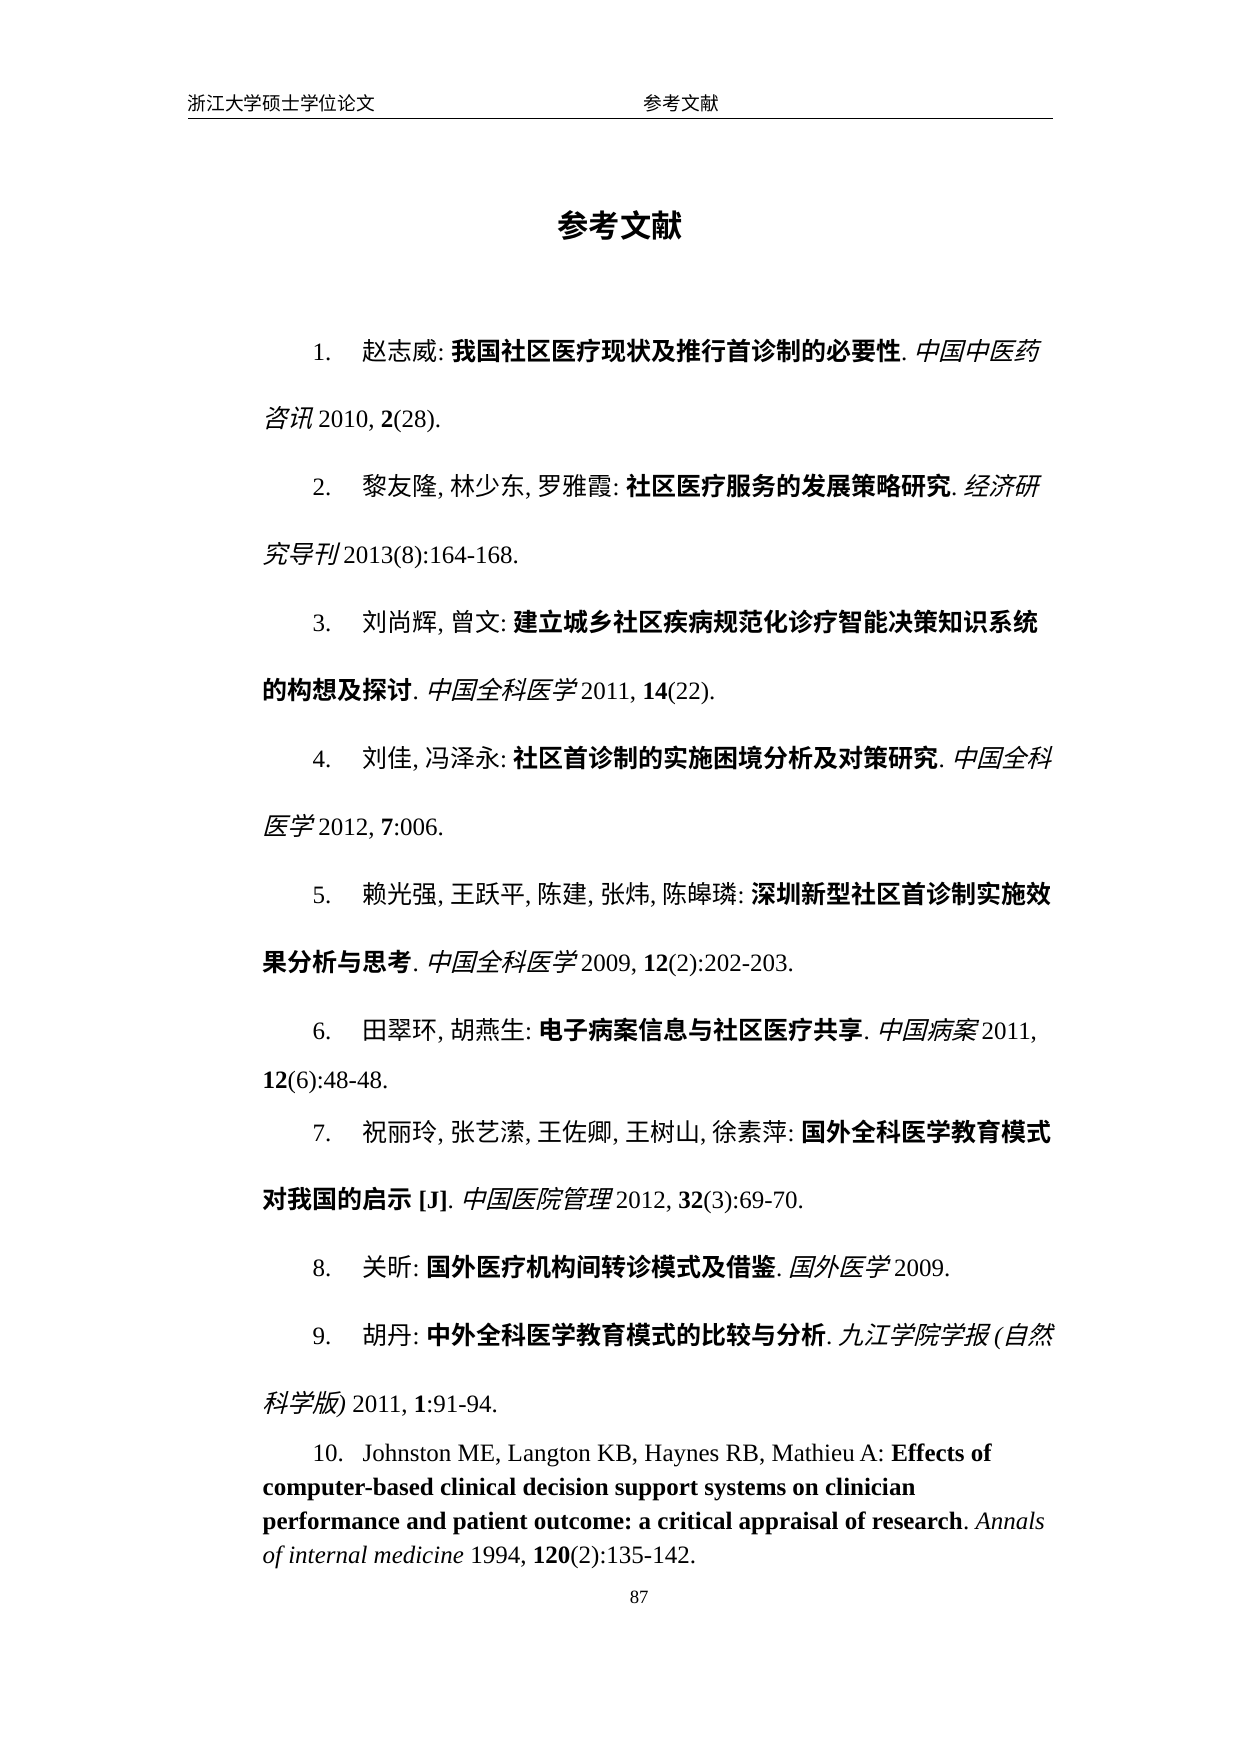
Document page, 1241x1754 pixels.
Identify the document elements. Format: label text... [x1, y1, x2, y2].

text 3. 刘尚辉, 曾文: 建立城乡社区疾病规范化诊疗智能决策知识系统的构想及探讨. 中国全科医学 2011, 14(22). [262, 587, 1053, 723]
text 1. 赵志威: 我国社区医疗现状及推行首诊制的必要性. 中国中医药咨讯 2010, 2(28). [262, 315, 1053, 451]
text 10. Johnston ME, Langton KB, Haynes RB, Mathieu A: Effects of computer-based clinical decision support systems on clinician performance and patient outcome: a critical appraisal of research. Annals of internal medicine 1994, 120(2):135-142. [262, 1436, 1053, 1572]
text 5. 赖光强, 王跃平, 陈建, 张炜, 陈皞璘: 深圳新型社区首诊制实施效果分析与思考. 中国全科医学 2009, 12(2):202-203. [262, 858, 1053, 994]
subtitle 参考文献 [187, 190, 1053, 258]
text 9. 胡丹: 中外全科医学教育模式的比较与分析. 九江学院学报 (自然科学版) 2011, 1:91-94. [262, 1300, 1053, 1436]
text 7. 祝丽玲, 张艺潆, 王佐卿, 王树山, 徐素萍: 国外全科医学教育模式对我国的启示 [J]. 中国医院管理 2012, 32(3):69-70. [262, 1096, 1053, 1232]
text 8. 关昕: 国外医疗机构间转诊模式及借鉴. 国外医学 2009. [262, 1232, 1053, 1300]
text 2. 黎友隆, 林少东, 罗雅霞: 社区医疗服务的发展策略研究. 经济研究导刊 2013(8):164-168. [262, 451, 1053, 587]
text 6. 田翠环, 胡燕生: 电子病案信息与社区医疗共享. 中国病案 2011, 12(6):48-48. [262, 994, 1053, 1096]
text 4. 刘佳, 冯泽永: 社区首诊制的实施困境分析及对策研究. 中国全科医学 2012, 7:006. [262, 723, 1053, 858]
